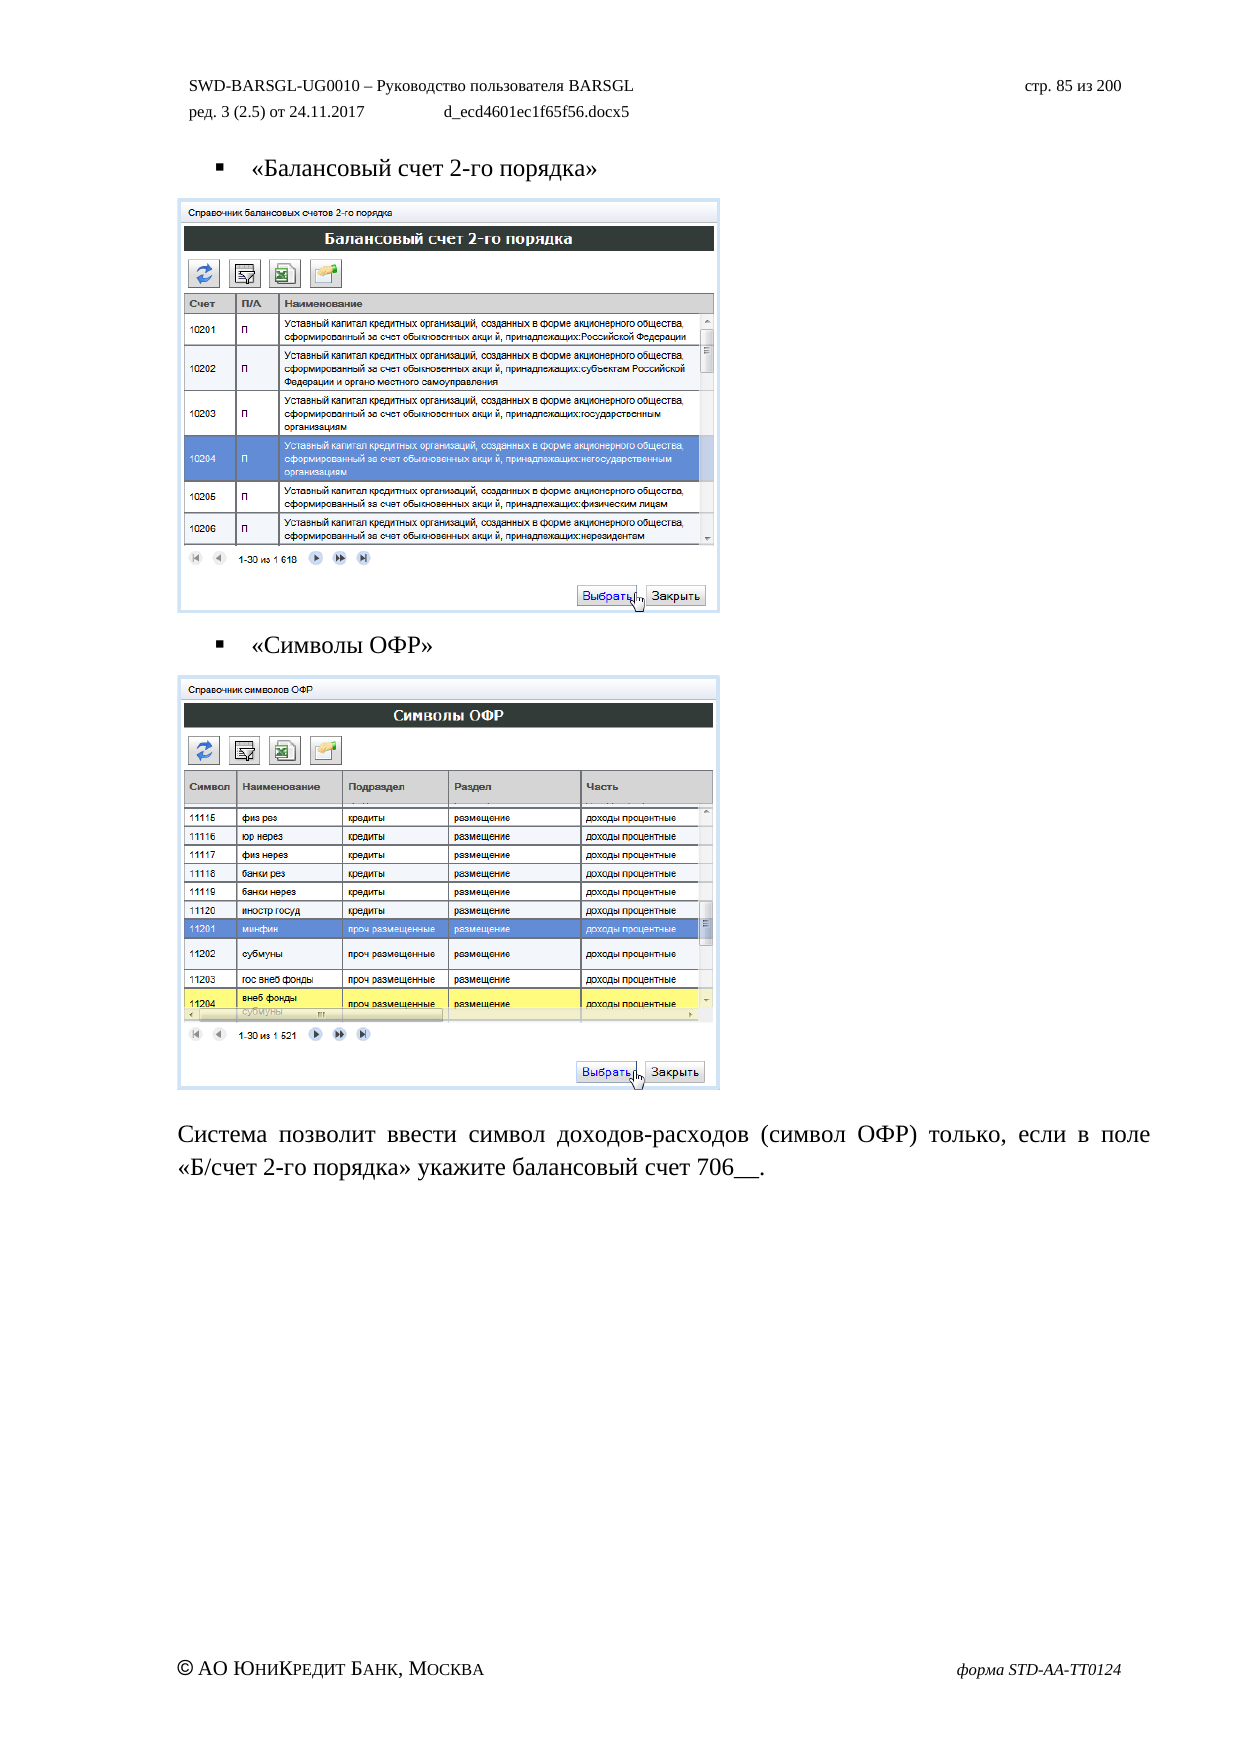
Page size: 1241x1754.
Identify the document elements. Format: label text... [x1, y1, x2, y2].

list «Балансовый счет 2-го порядка» [214, 153, 1152, 182]
list «Символы ОФР» [214, 630, 1152, 658]
picture [177, 198, 720, 613]
text Система позволит ввести символ доходов-расходов (символ ОФР) только, если в поле «Б/счет 2-го порядка» укажите балансовый счет 706__. [177, 1119, 1152, 1181]
picture [177, 675, 720, 1090]
